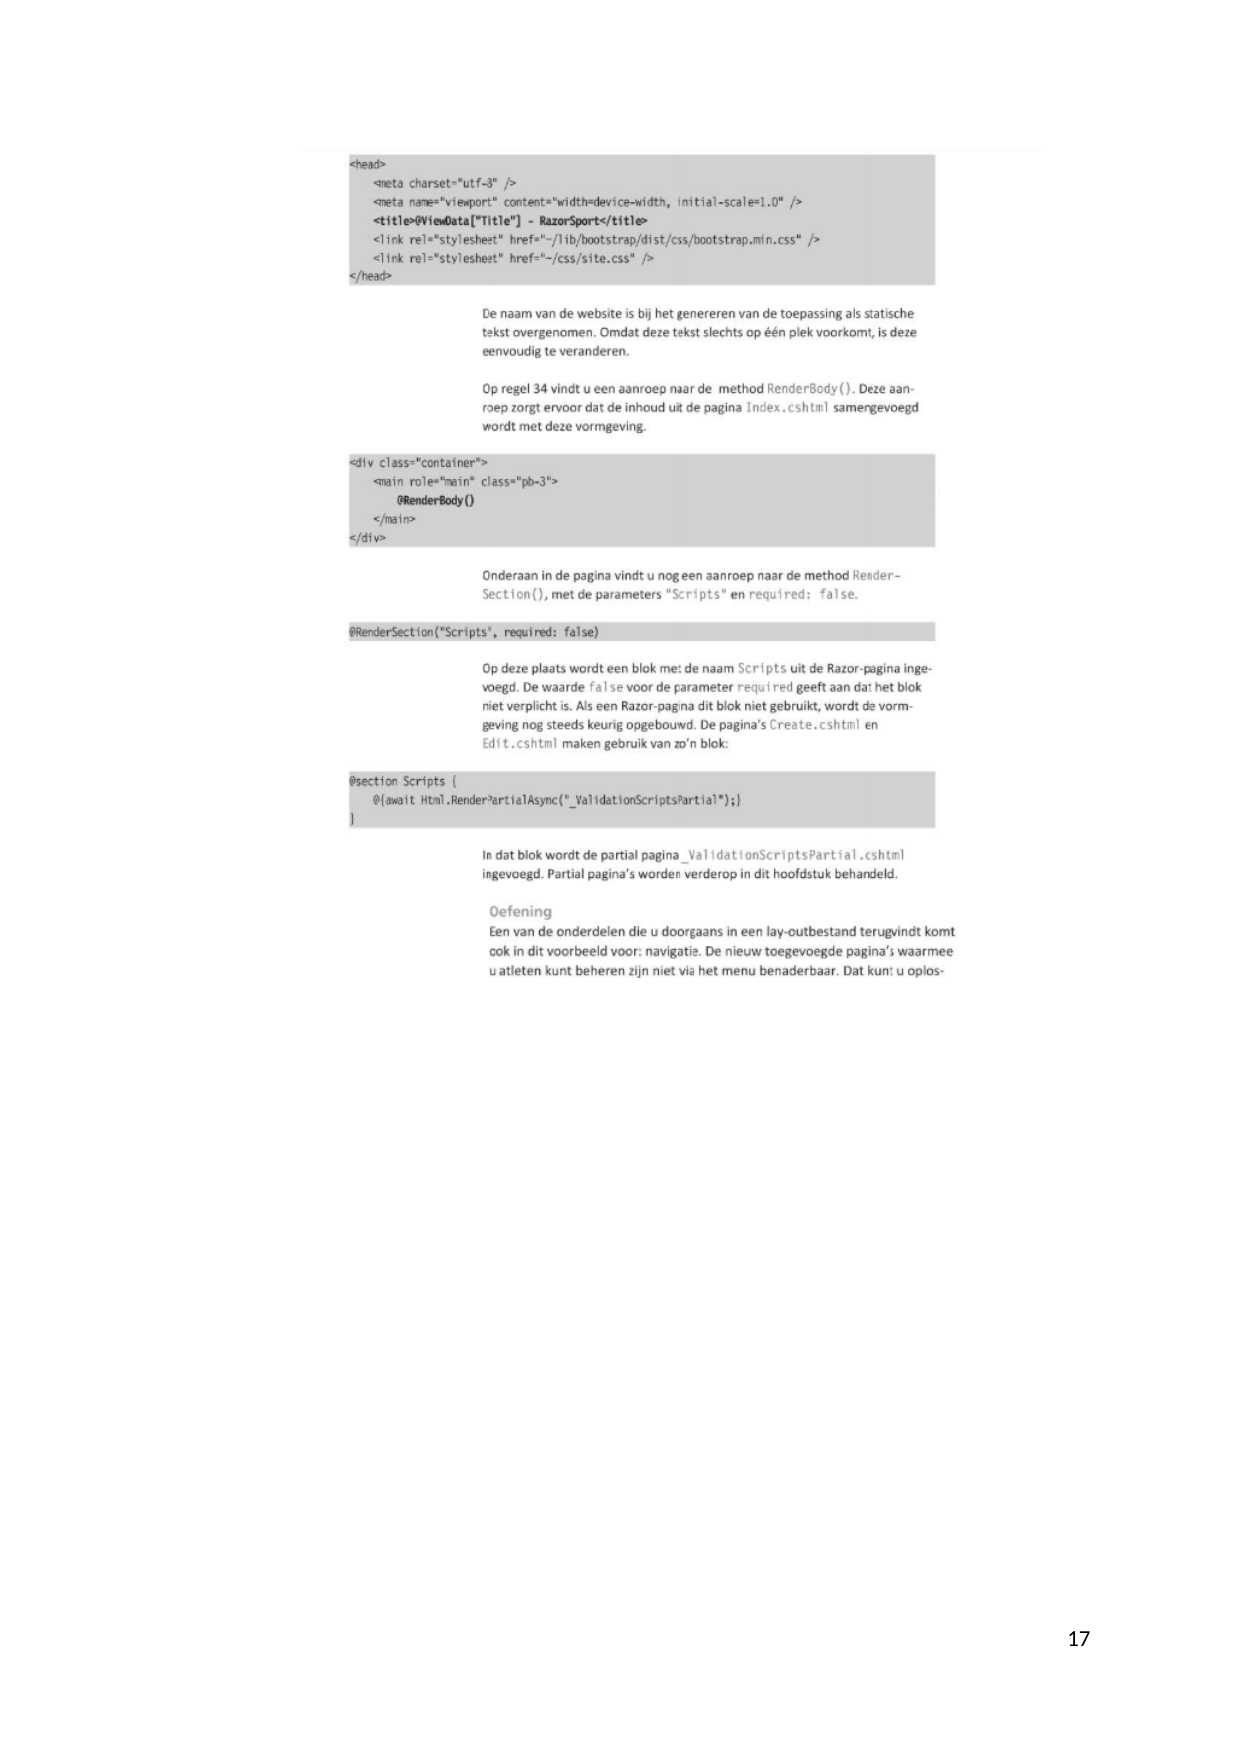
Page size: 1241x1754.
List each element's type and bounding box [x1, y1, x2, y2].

picture [300, 901, 1071, 988]
picture [300, 150, 1042, 883]
